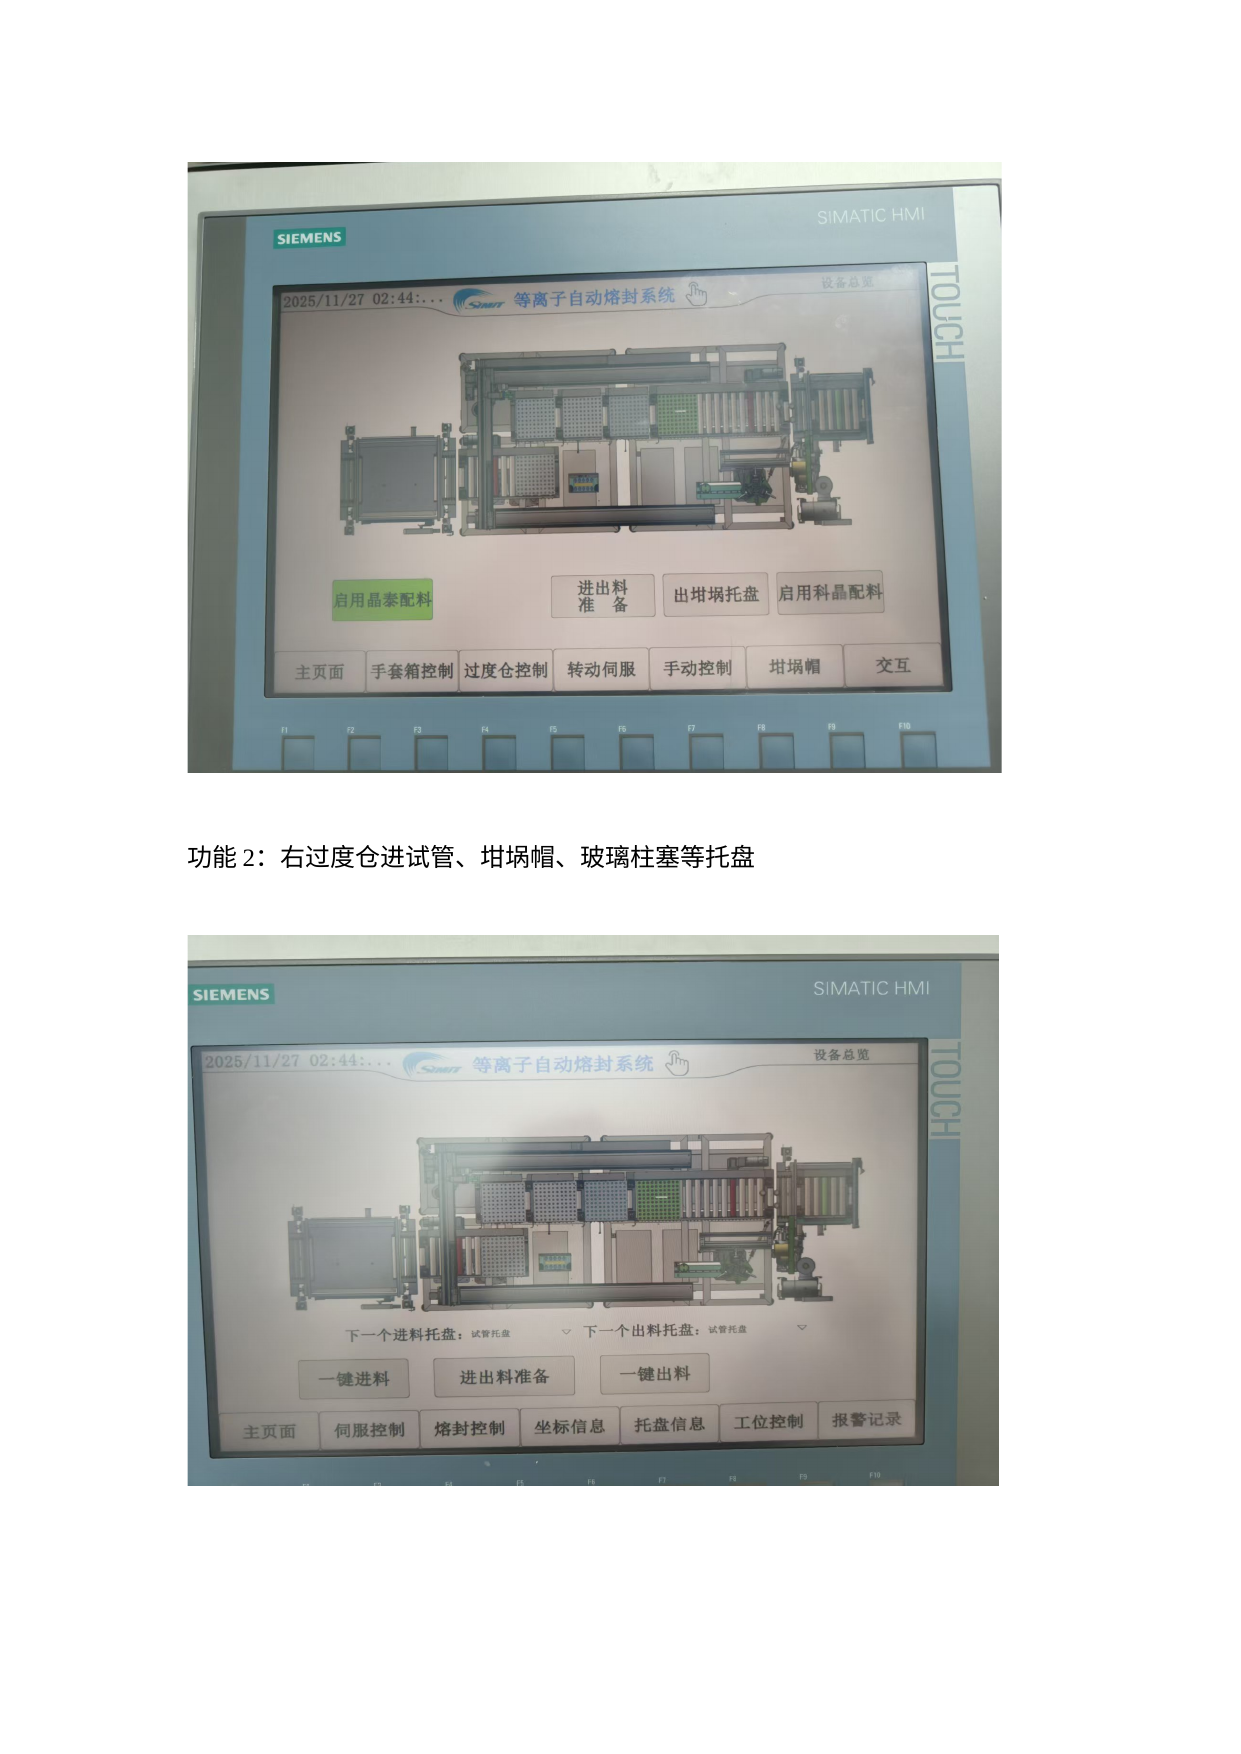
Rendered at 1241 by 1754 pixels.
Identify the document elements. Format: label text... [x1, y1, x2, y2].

picture [187, 162, 1002, 773]
text 功能2：右过度仓进试管、坩埚帽、玻璃柱塞等托盘 [187, 823, 1053, 888]
picture [187, 935, 999, 1486]
